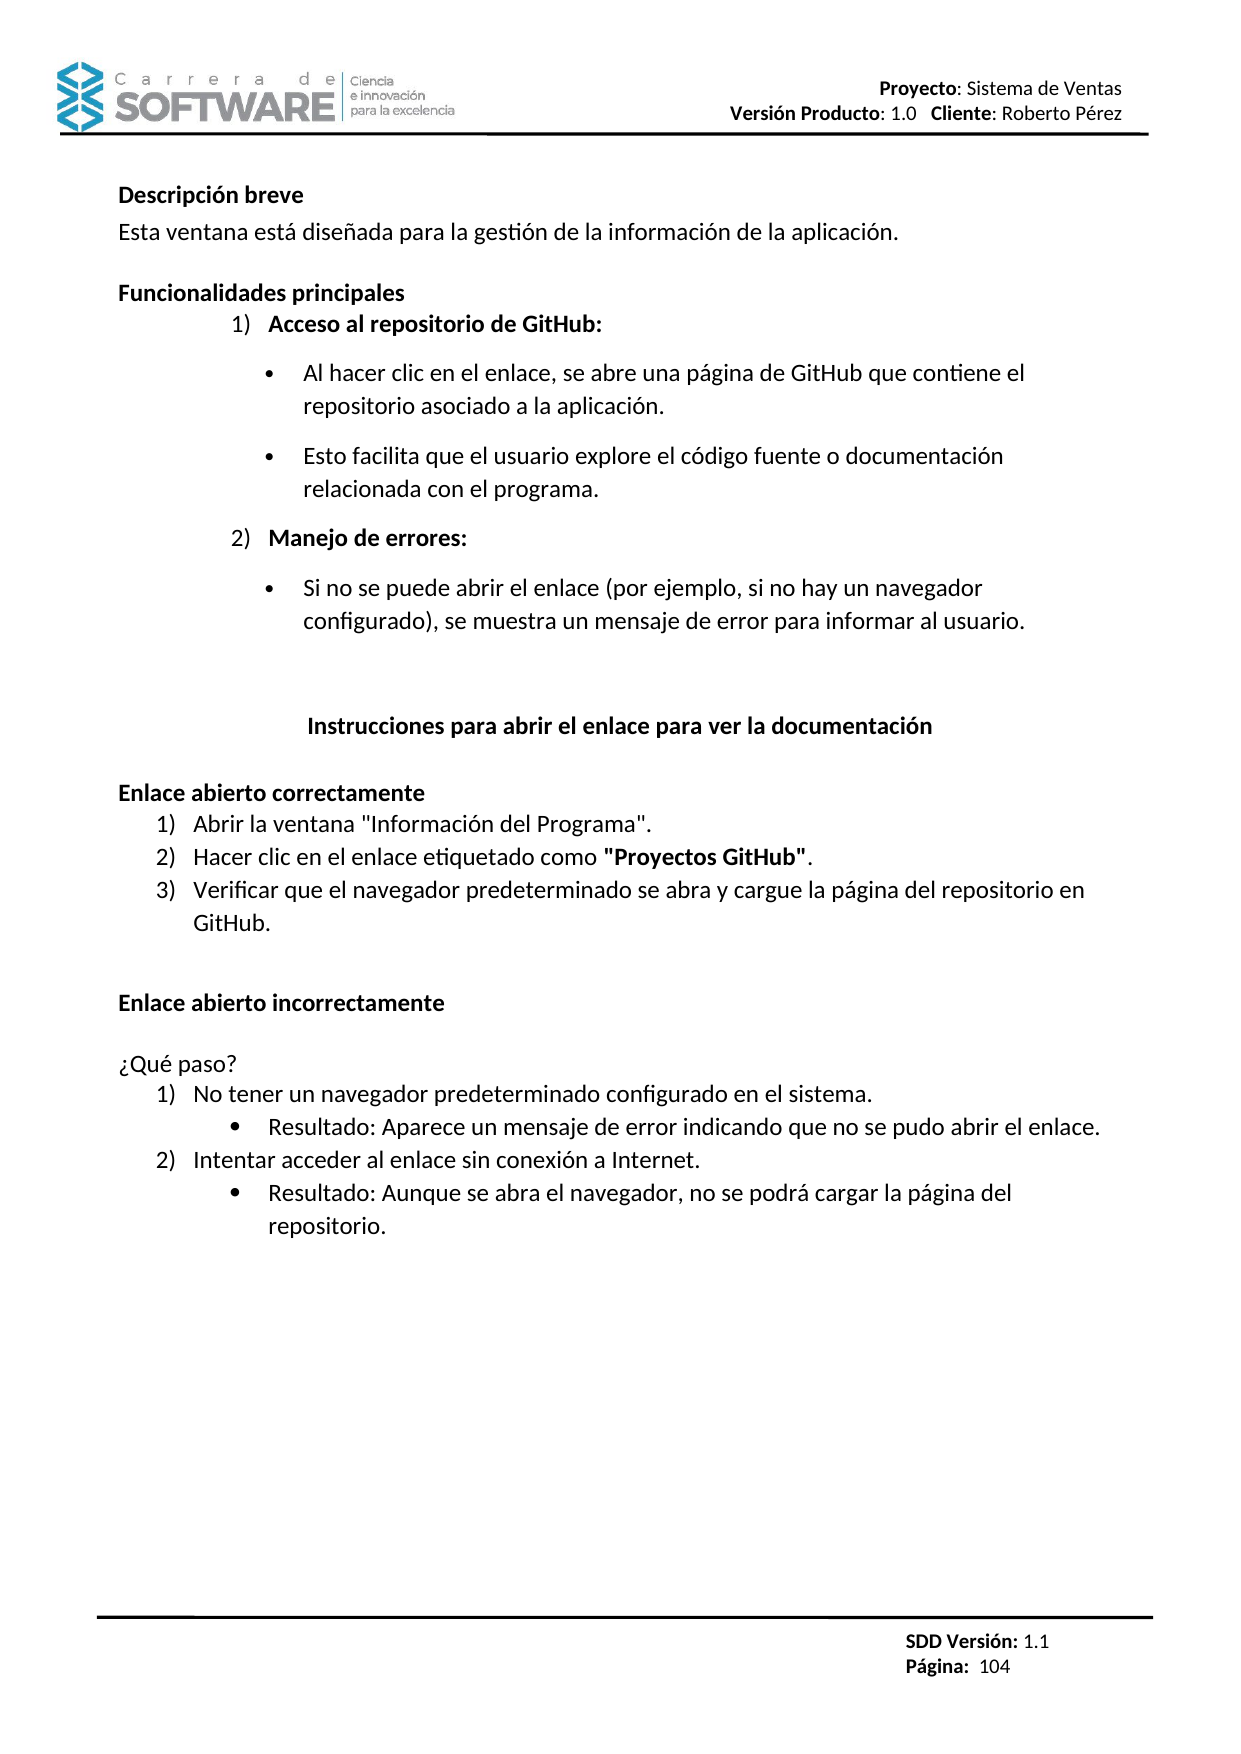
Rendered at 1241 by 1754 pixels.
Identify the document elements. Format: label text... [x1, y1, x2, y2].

list Acceso al repositorio de GitHub: [231, 308, 1122, 338]
list No tener un navegador predeterminado configurado en el sistema. [156, 1078, 1122, 1109]
list Intentar acceder al enlace sin conexión a Internet. [156, 1144, 1122, 1175]
text ¿Qué paso? [118, 1048, 1122, 1078]
list Resultado: Aunque se abra el navegador, no se podrá cargar la página del repositorio. [231, 1177, 1122, 1241]
list Al hacer clic en el enlace, se abre una página de GitHub que contiene el repositorio asociado a la aplicación. [266, 357, 1122, 421]
list Manejo de errores: [231, 522, 1122, 553]
list Hacer clic en el enlace etiquetado como "Proyectos GitHub". [156, 841, 1122, 871]
subtitle Instrucciones para abrir el enlace para ver la documentación [118, 710, 1122, 741]
text Esta ventana está diseñada para la gestión de la información de la aplicación. [118, 216, 1122, 247]
list Abrir la ventana "Información del Programa". [156, 808, 1122, 838]
list Si no se puede abrir el enlace (por ejemplo, si no hay un navegador configurado), se muestra un mensaje de error para informar al usuario. [266, 572, 1122, 636]
text Funcionalidades principales [118, 277, 1122, 308]
list Verificar que el navegador predeterminado se abra y cargue la página del repositorio en GitHub. [156, 874, 1122, 937]
text Enlace abierto correctamente [118, 777, 1122, 808]
list Esto facilita que el usuario explore el código fuente o documentación relacionada con el programa. [266, 440, 1122, 503]
subtitle Descripción breve [118, 179, 1122, 210]
list Resultado: Aparece un mensaje de error indicando que no se pudo abrir el enlace. [231, 1111, 1122, 1142]
picture [46, 46, 461, 154]
text Enlace abierto incorrectamente [118, 987, 1122, 1017]
